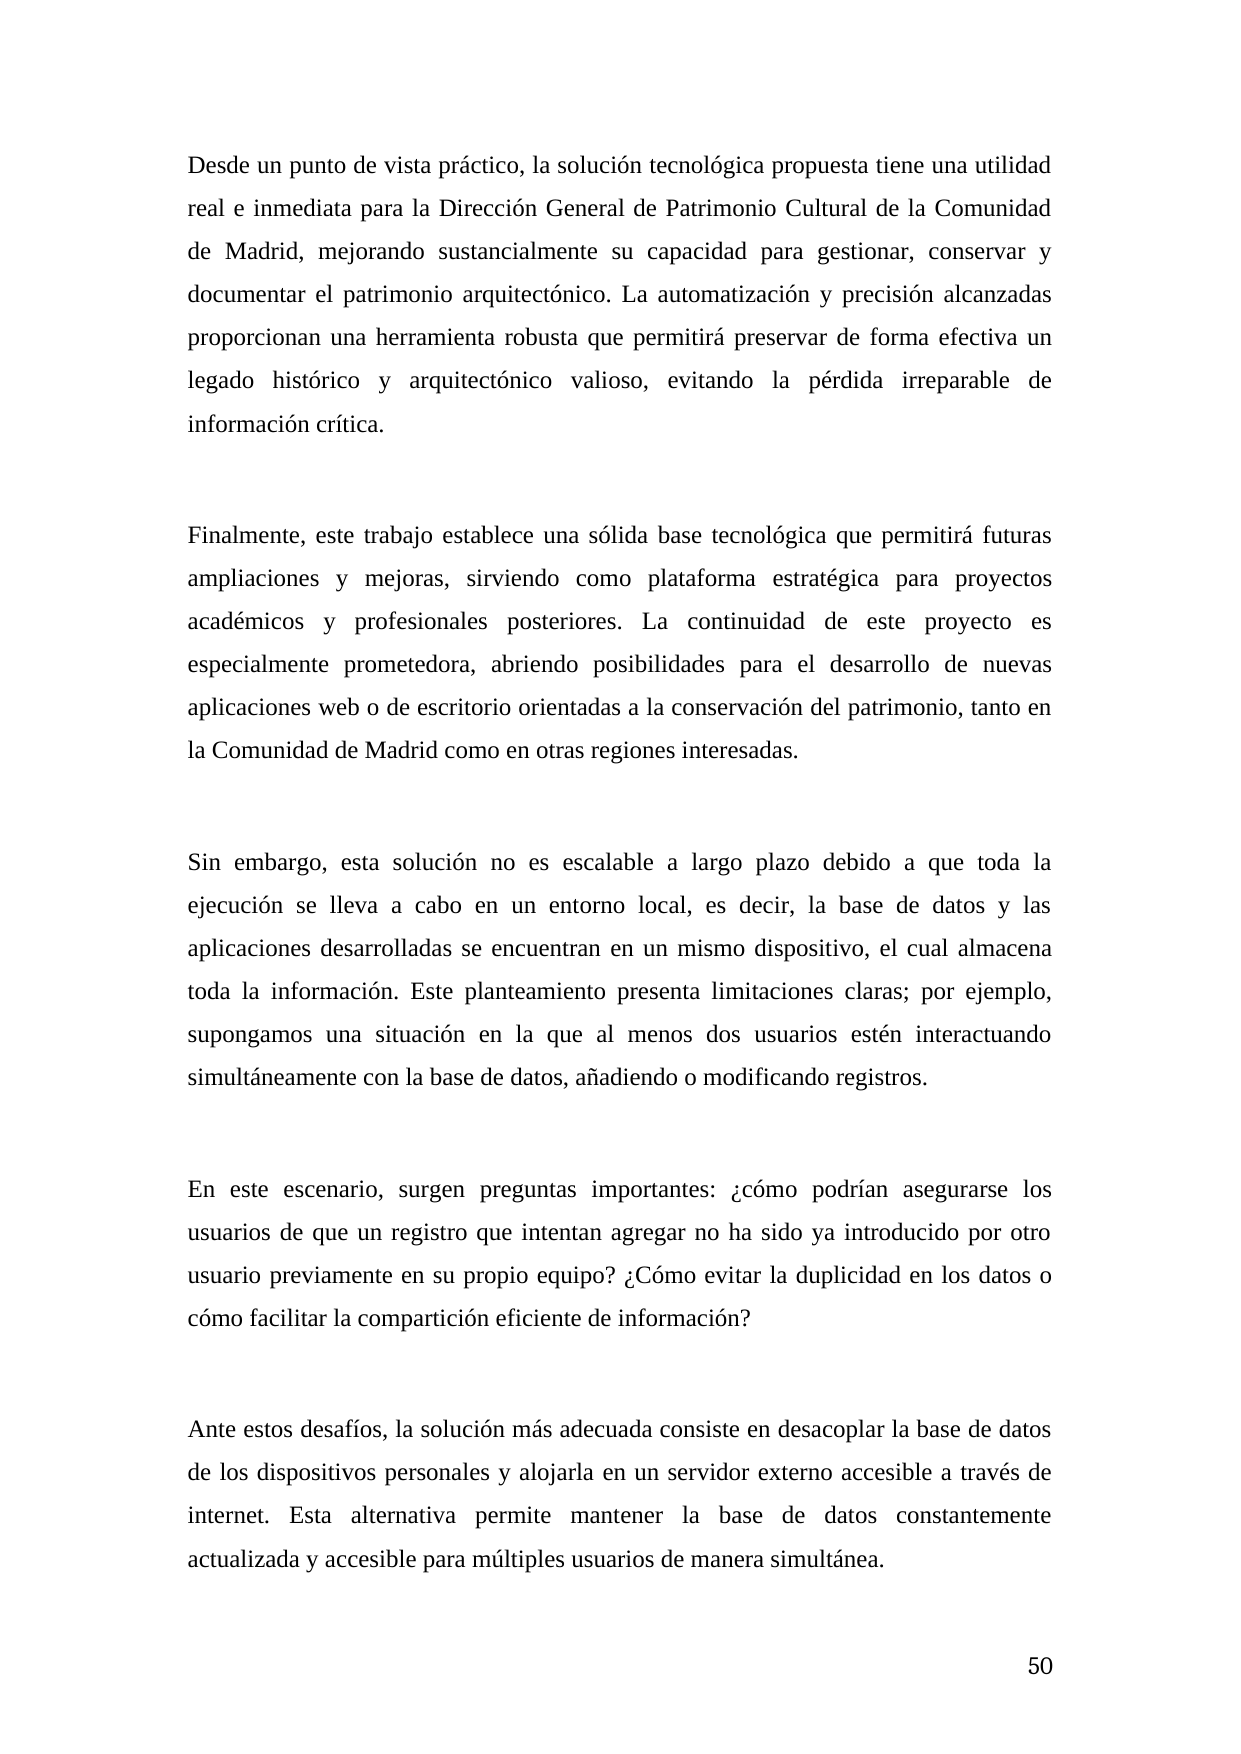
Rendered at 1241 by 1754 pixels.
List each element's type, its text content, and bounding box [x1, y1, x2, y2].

text Desde un punto de vista práctico, la solución tecnológica propuesta tiene una utilidad real e inmediata para la Dirección General de Patrimonio Cultural de la Comunidad de Madrid, mejorando sustancialmente su capacidad para gestionar, conservar y documentar el patrimonio arquitectónico. La automatización y precisión alcanzadas proporcionan una herramienta robusta que permitirá preservar de forma efectiva un legado histórico y arquitectónico valioso, evitando la pérdida irreparable de información crítica. [187, 150, 1053, 437]
text Sin embargo, esta solución no es escalable a largo plazo debido a que toda la ejecución se lleva a cabo en un entorno local, es decir, la base de datos y las aplicaciones desarrolladas se encuentran en un mismo dispositivo, el cual almacena toda la información. Este planteamiento presenta limitaciones claras; por ejemplo, supongamos una situación en la que al menos dos usuarios estén interactuando simultáneamente con la base de datos, añadiendo o modificando registros. [187, 847, 1053, 1091]
text Finalmente, este trabajo establece una sólida base tecnológica que permitirá futuras ampliaciones y mejoras, sirviendo como plataforma estratégica para proyectos académicos y profesionales posteriores. La continuidad de este proyecto es especialmente prometedora, abriendo posibilidades para el desarrollo de nuevas aplicaciones web o de escritorio orientadas a la conservación del patrimonio, tanto en la Comunidad de Madrid como en otras regiones interesadas. [187, 520, 1053, 764]
text Ante estos desafíos, la solución más adecuada consiste en desacoplar la base de datos de los dispositivos personales y alojarla en un servidor externo accesible a través de internet. Esta alternativa permite mantener la base de datos constantemente actualizada y accesible para múltiples usuarios de manera simultánea. [187, 1414, 1053, 1572]
text En este escenario, surgen preguntas importantes: ¿cómo podrían asegurarse los usuarios de que un registro que intentan agregar no ha sido ya introducido por otro usuario previamente en su propio equipo? ¿Cómo evitar la duplicidad en los datos o cómo facilitar la compartición eficiente de información? [187, 1174, 1053, 1332]
